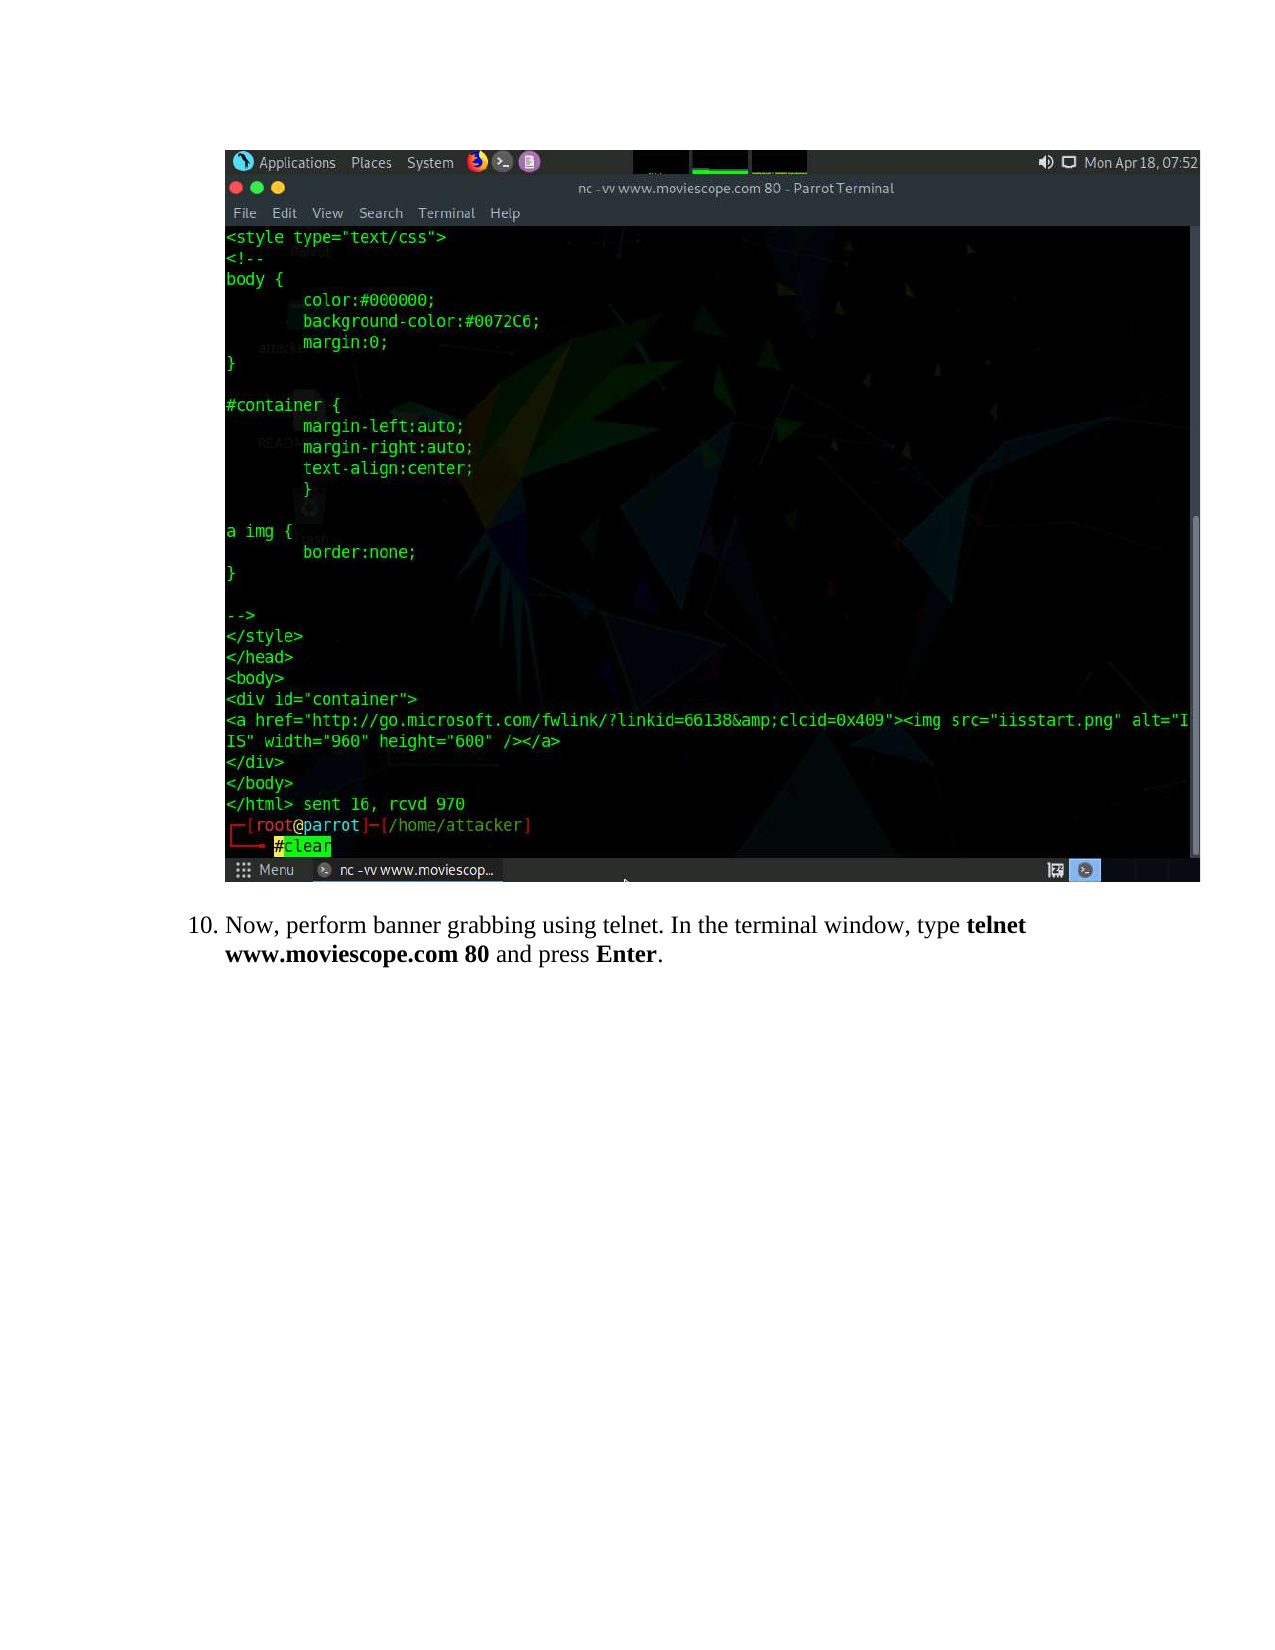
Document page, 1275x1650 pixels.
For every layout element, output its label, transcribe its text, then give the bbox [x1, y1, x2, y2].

picture [225, 150, 1200, 882]
list Now, perform banner grabbing using telnet. In the terminal window, type telnet www.moviescope.com 80 and press Enter. [187, 910, 1125, 968]
